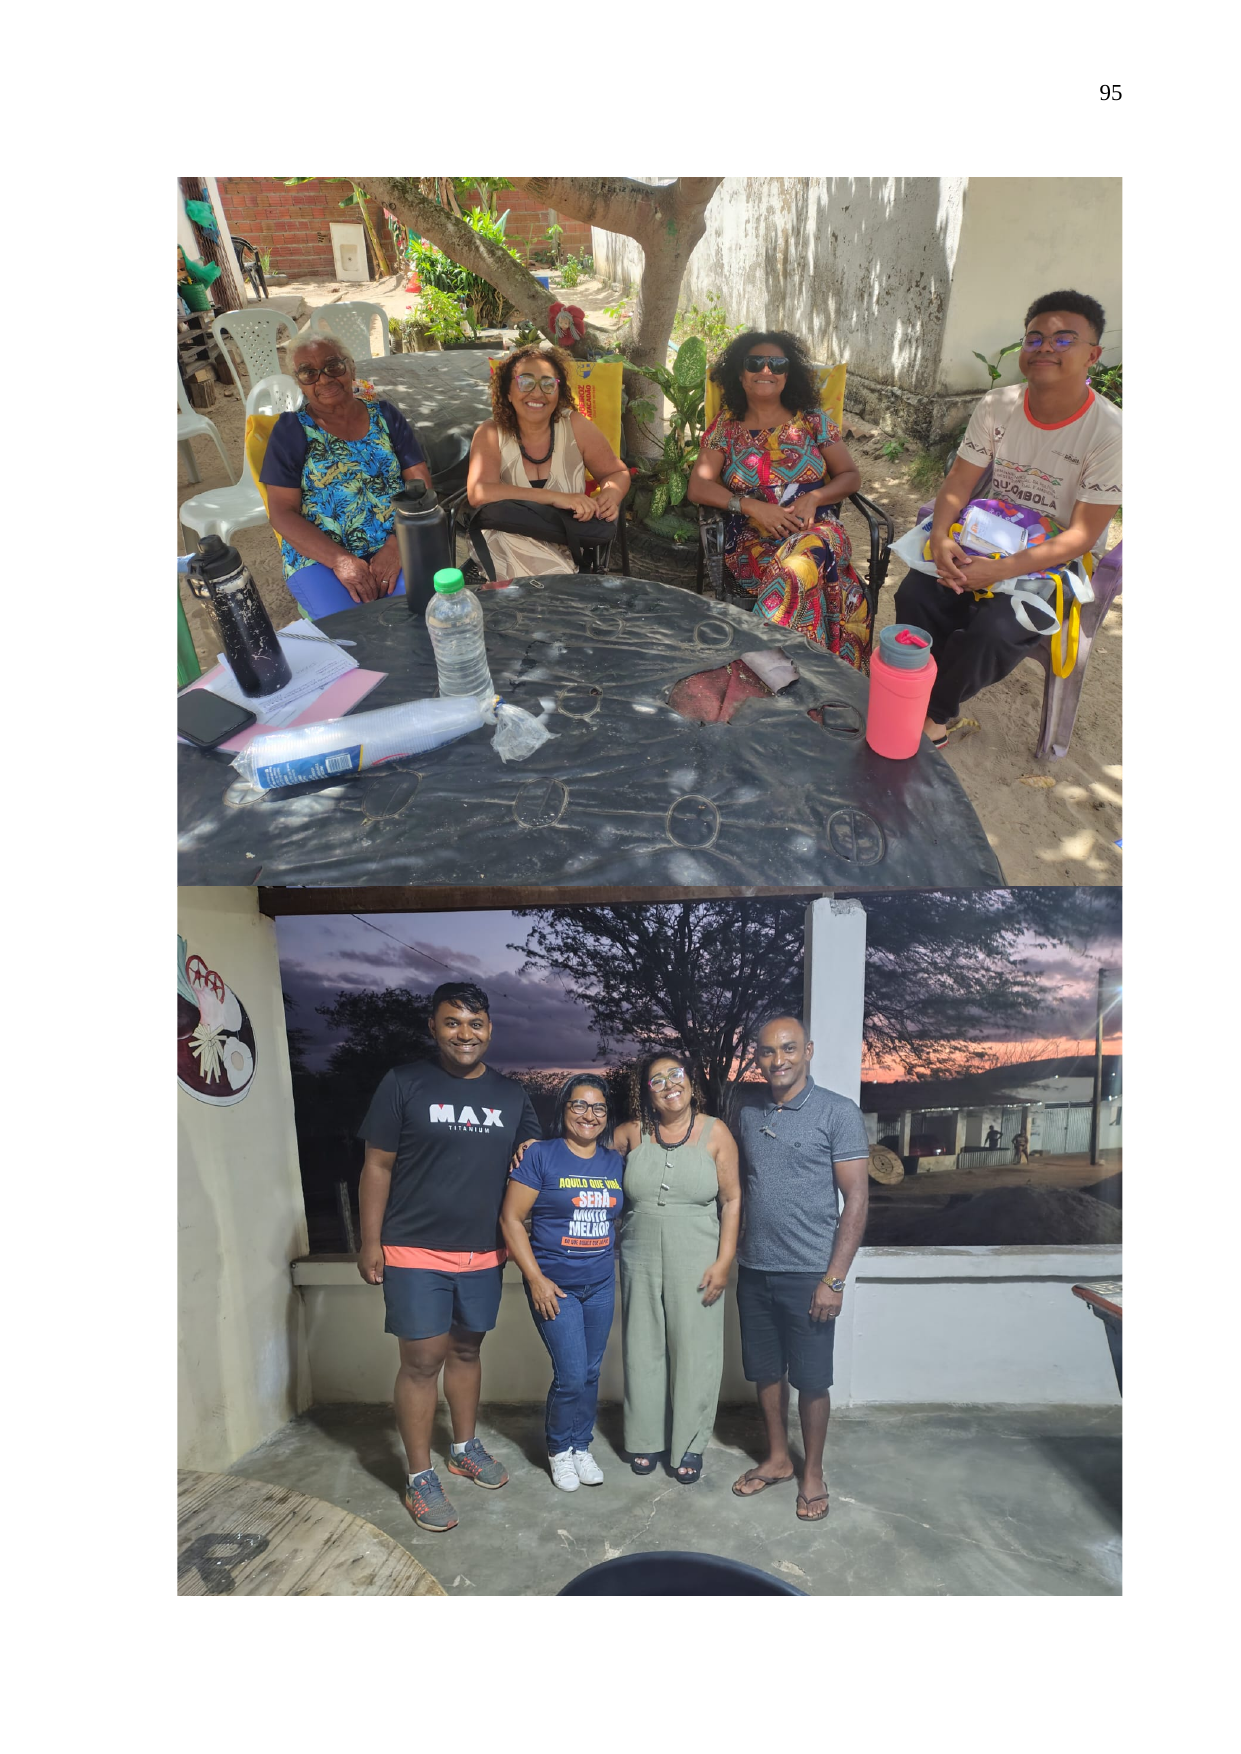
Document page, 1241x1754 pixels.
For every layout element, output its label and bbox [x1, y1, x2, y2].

picture [177, 177, 1123, 1596]
